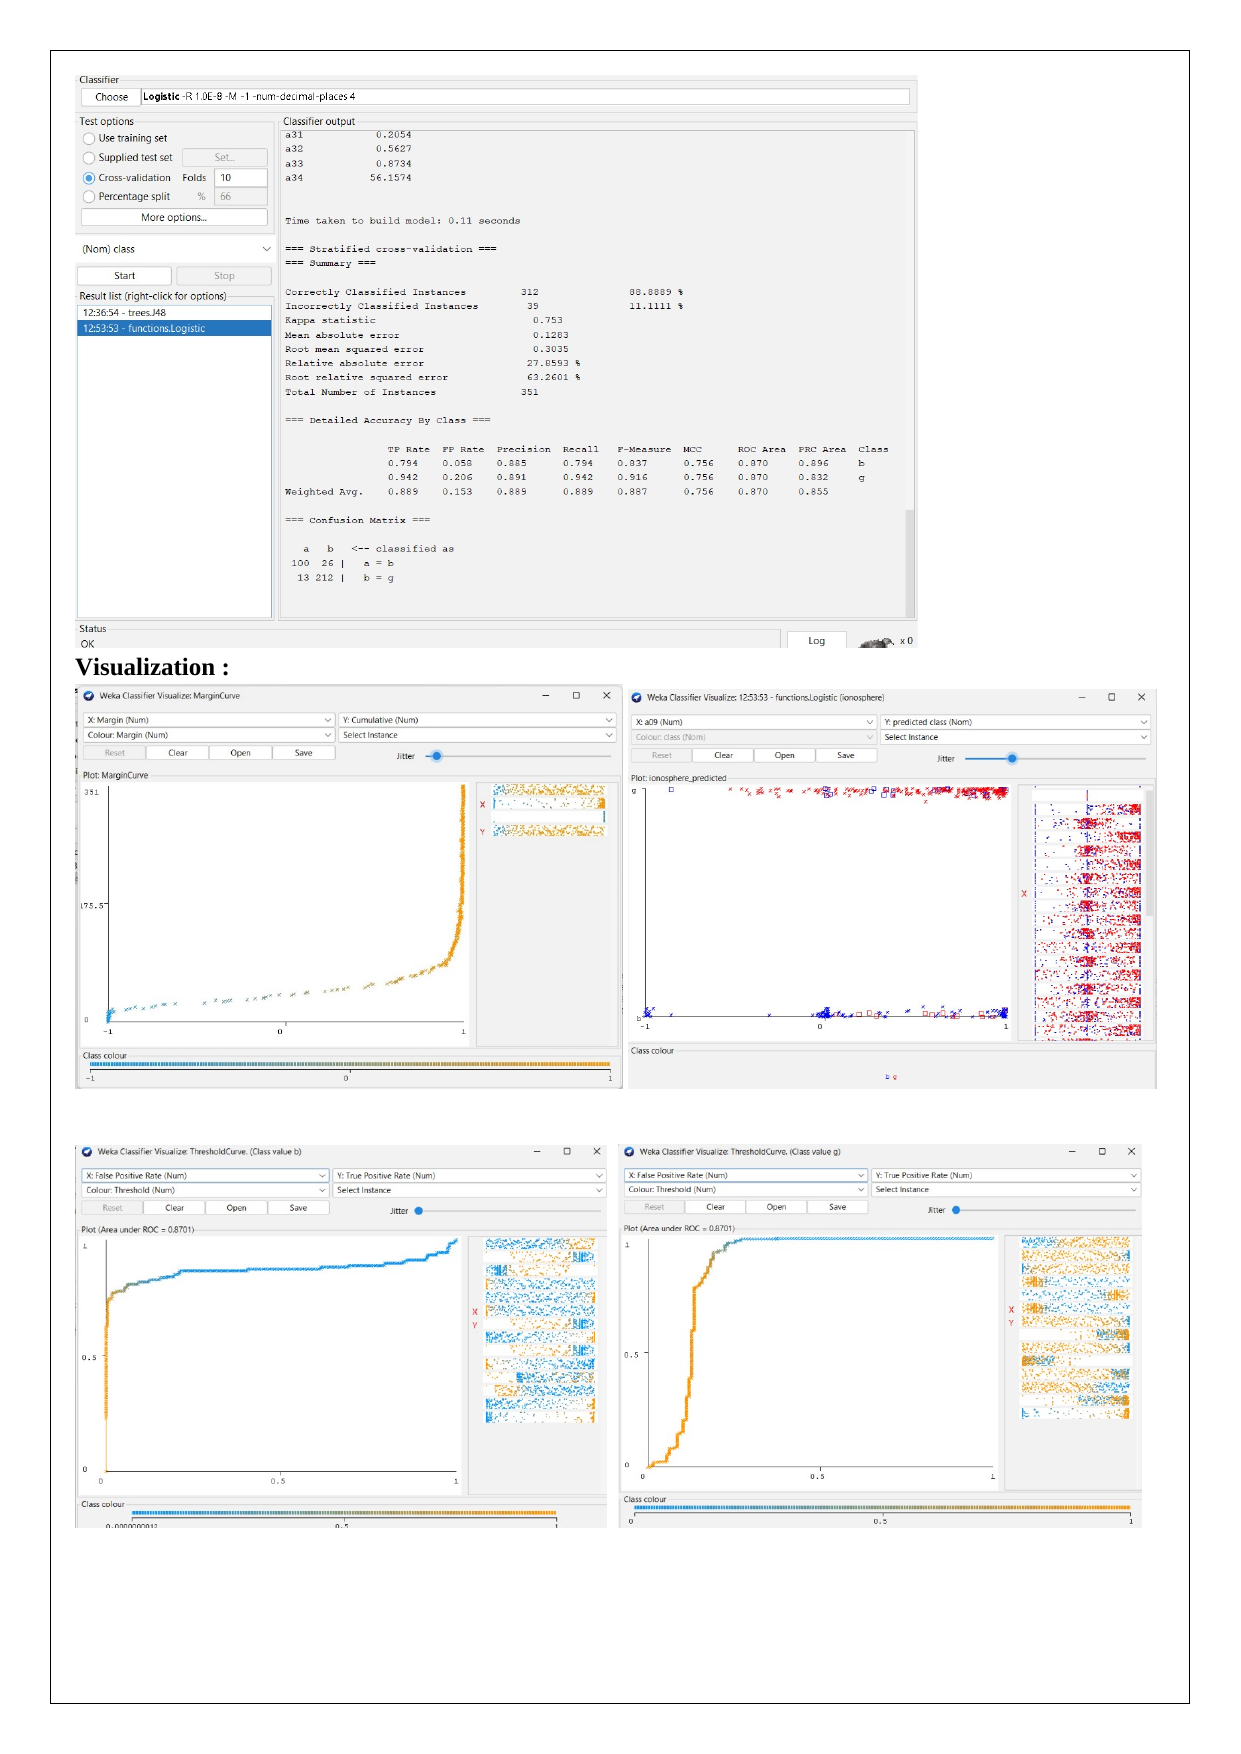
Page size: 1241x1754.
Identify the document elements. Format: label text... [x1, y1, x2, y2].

picture [628, 689, 1157, 1089]
picture [75, 684, 623, 1089]
picture [75, 1145, 607, 1528]
picture [618, 1144, 1142, 1528]
text Visualization : [75, 652, 1172, 681]
picture [75, 75, 918, 648]
